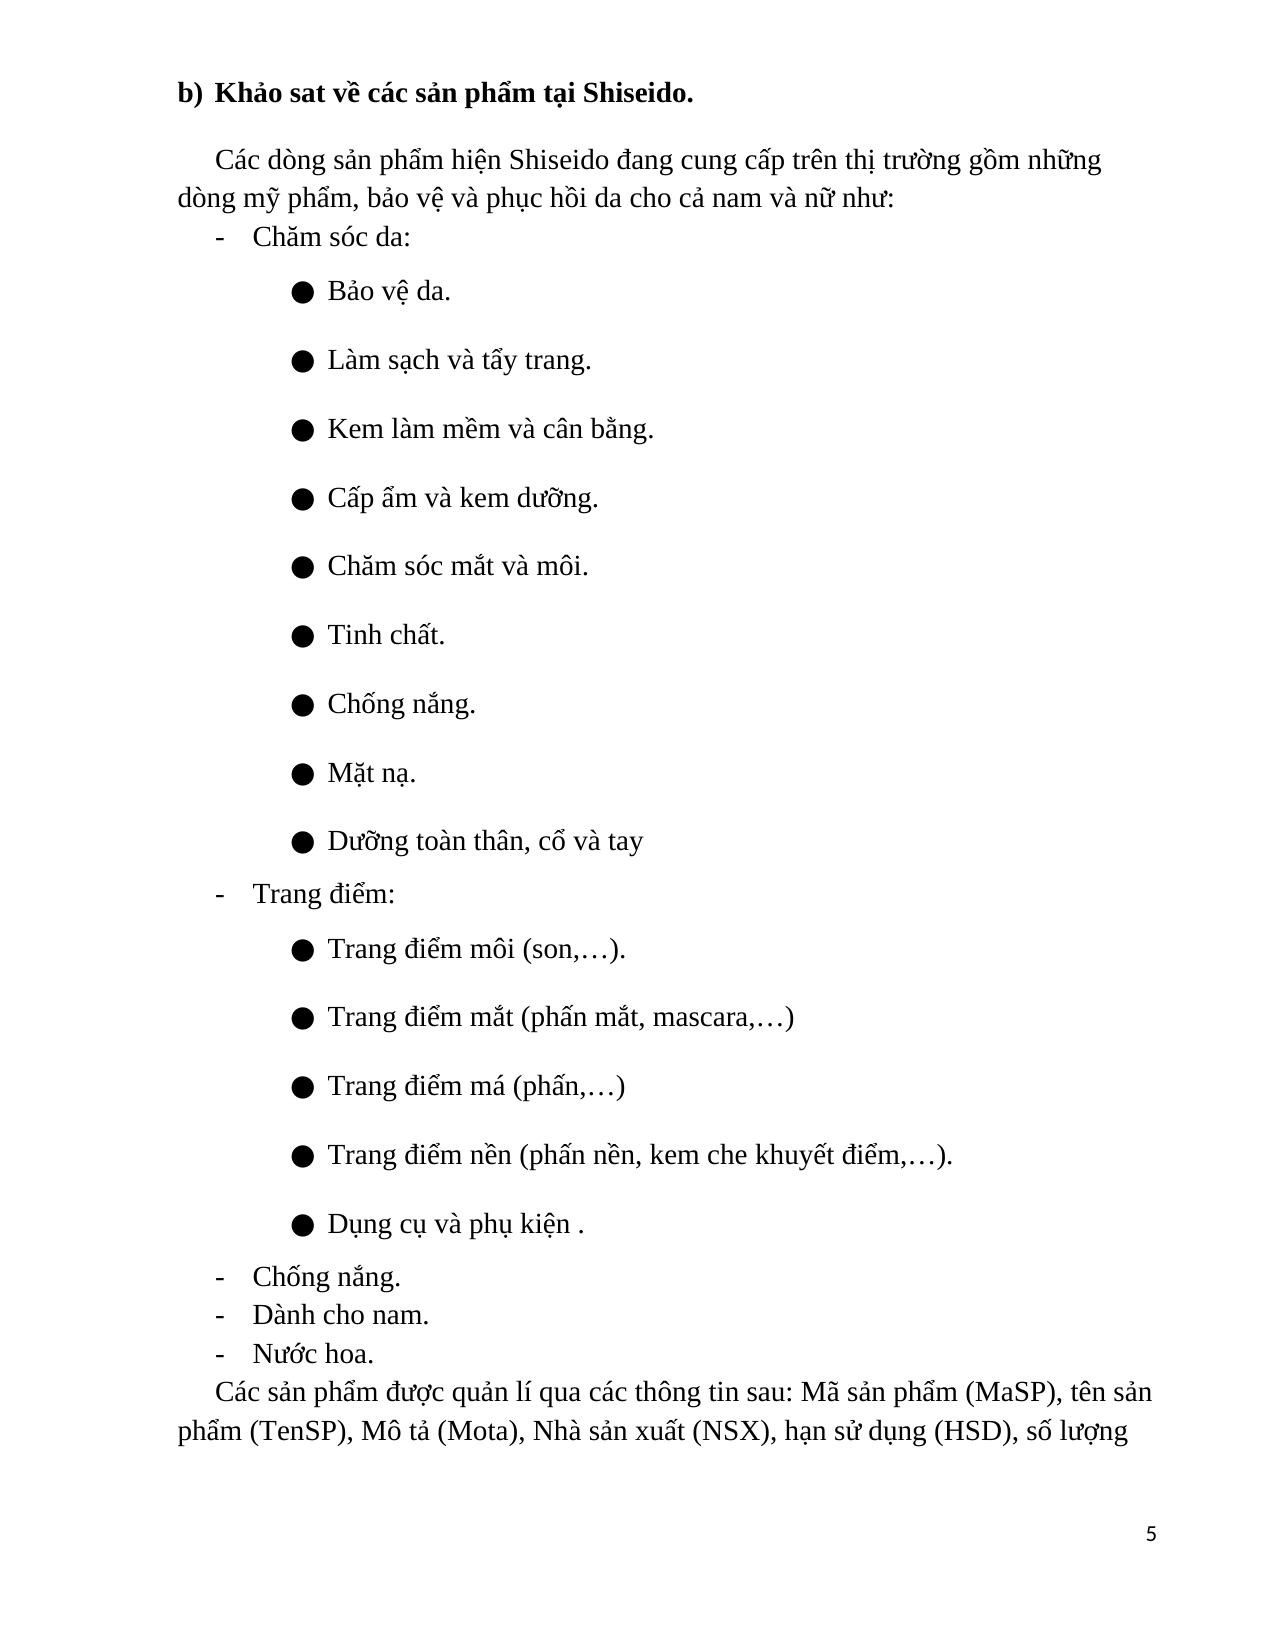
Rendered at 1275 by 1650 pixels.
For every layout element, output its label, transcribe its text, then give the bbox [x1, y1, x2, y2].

list Dưỡng toàn thân, cổ và tay [290, 808, 1157, 867]
list Chống nắng. [215, 1259, 1157, 1292]
list Dành cho nam. [215, 1297, 1157, 1331]
text Các dòng sản phẩm hiện Shiseido đang cung cấp trên thị trường gồm những dòng mỹ phẩm, bảo vệ và phục hồi da cho cả nam và nữ như: [177, 142, 1157, 214]
list Nước hoa. [215, 1336, 1157, 1369]
list Dụng cụ và phụ kiện . [290, 1190, 1157, 1250]
list Làm sạch và tẩy trang. [290, 326, 1157, 386]
list Tinh chất. [290, 601, 1157, 661]
list Trang điểm: [215, 876, 1157, 910]
list Trang điểm nền (phấn nền, kem che khuyết điểm,…). [290, 1121, 1157, 1181]
list Trang điểm mắt (phấn mắt, mascara,…) [290, 984, 1157, 1043]
list Mặt nạ. [290, 739, 1157, 799]
list Trang điểm má (phấn,…) [290, 1052, 1157, 1112]
list Khảo sat về các sản phẩm tại Shiseido. [177, 75, 1157, 108]
list Kem làm mềm và cân bằng. [290, 395, 1157, 455]
list Chăm sóc da: [215, 219, 1157, 253]
list Trang điểm môi (son,…). [290, 915, 1157, 975]
list Chống nắng. [290, 670, 1157, 730]
list Bảo vệ da. [290, 258, 1157, 317]
list Chăm sóc mắt và môi. [290, 533, 1157, 592]
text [177, 1374, 1157, 1446]
list Cấp ẩm và kem dưỡng. [290, 464, 1157, 524]
